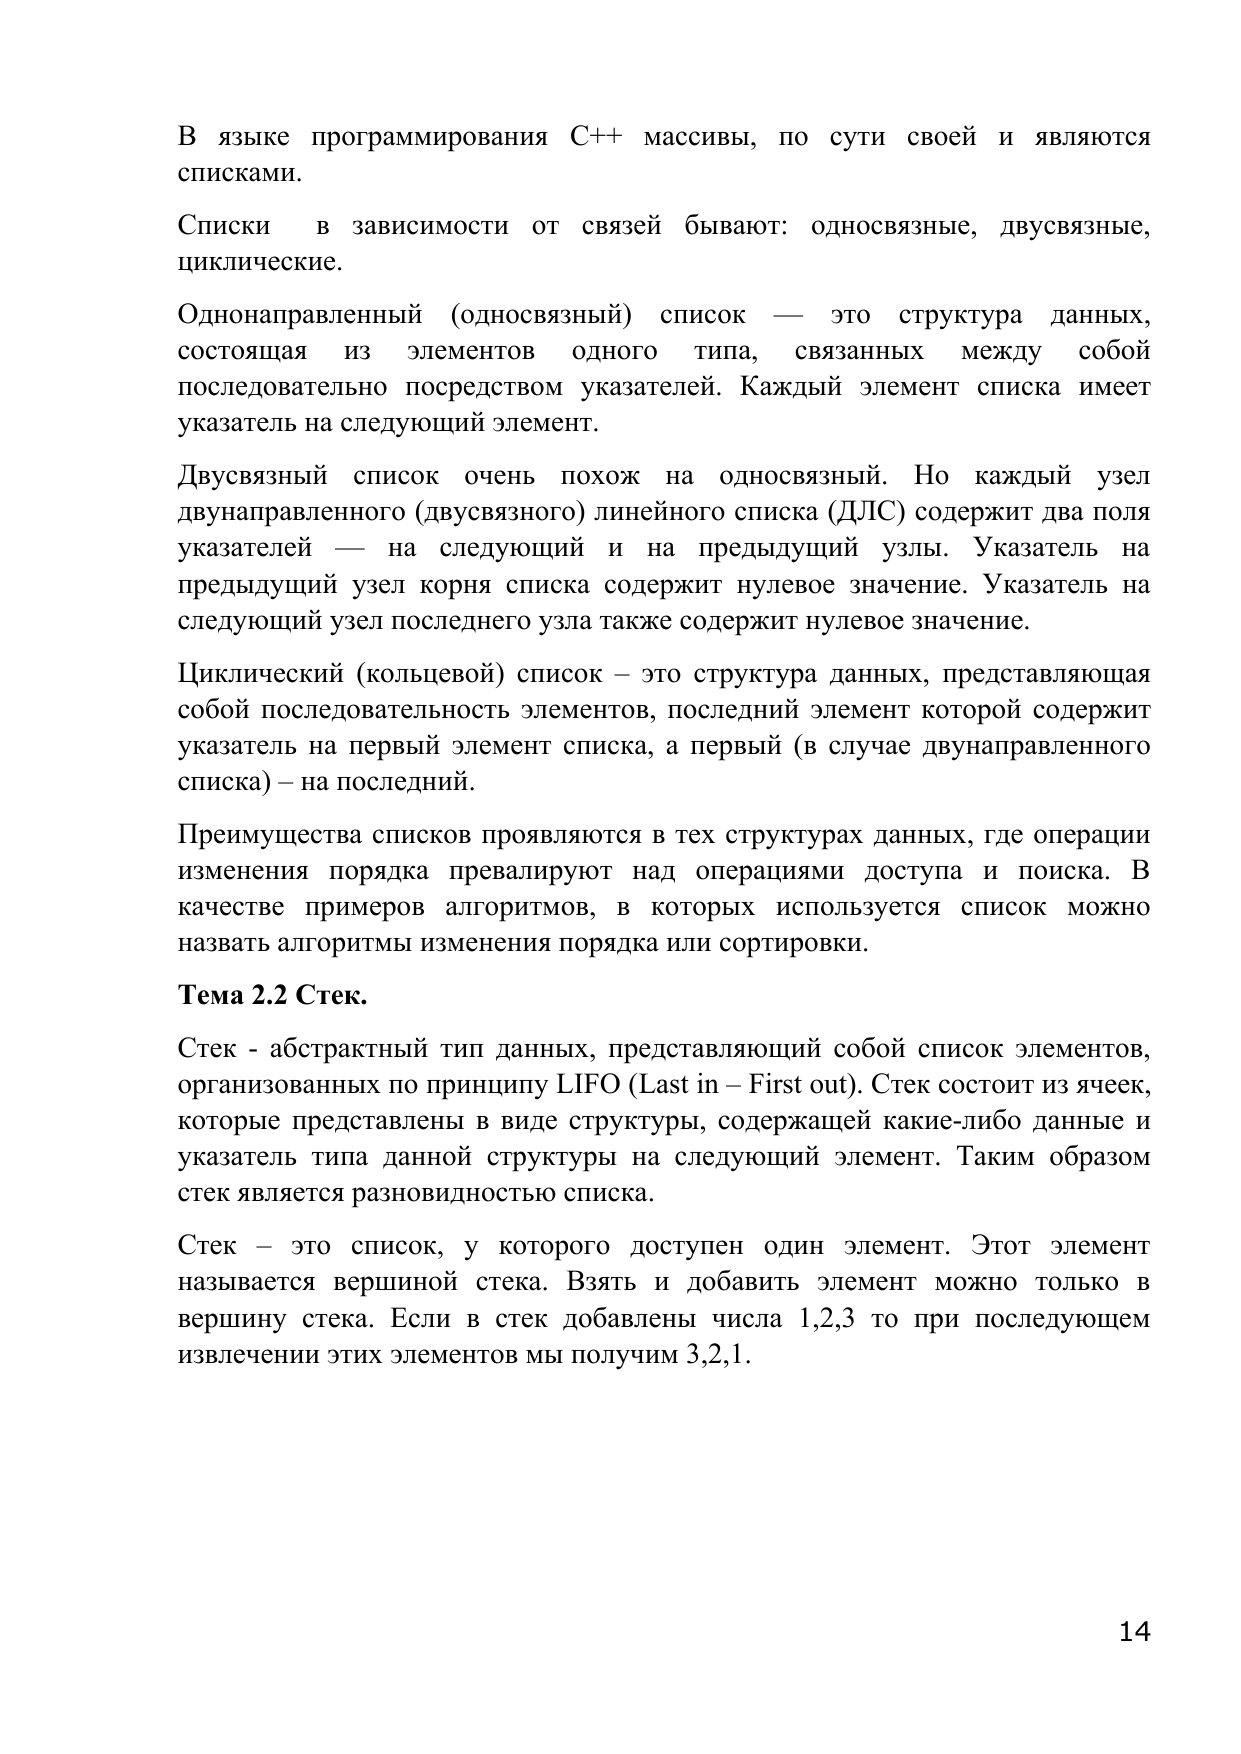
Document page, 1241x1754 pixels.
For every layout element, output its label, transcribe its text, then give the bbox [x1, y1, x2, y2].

text В языке программирования C++ массивы, по сути своей и являются списками. [177, 118, 1152, 188]
text Стек – это список, у которого доступен один элемент. Этот элемент называется вершиной стека. Взять и добавить элемент можно только в вершину стека. Если в стек добавлены числа 1,2,3 то при последующем извлечении этих элементов мы получим 3,2,1. [177, 1227, 1152, 1369]
text Стек - абстрактный тип данных, представляющий собой список элементов, организованных по принципу LIFO (Last in – First out). Стек состоит из ячеек, которые представлены в виде структуры, содержащей какие-либо данные и указатель типа данной структуры на следующий элемент. Таким образом стек является разновидностью списка. [177, 1030, 1152, 1208]
text Однонаправленный (односвязный) список — это структура данных, состоящая из элементов одного типа, связанных между собой последовательно посредством указателей. Каждый элемент списка имеет указатель на следующий элемент. [177, 296, 1152, 438]
text Списки в зависимости от связей бывают: односвязные, двусвязные, циклические. [177, 207, 1152, 277]
text Двусвязный список очень похож на односвязный. Но каждый узел двунаправленного (двусвязного) линейного списка (ДЛС) содержит два поля указателей — на следующий и на предыдущий узлы. Указатель на предыдущий узел корня списка содержит нулевое значение. Указатель на следующий узел последнего узла также содержит нулевое значение. [177, 457, 1152, 635]
text Преимущества списков проявляются в тех структурах данных, где операции изменения порядка превалируют над операциями доступа и поиска. В качестве примеров алгоритмов, в которых используется список можно назвать алгоритмы изменения порядка или сортировки. [177, 816, 1152, 958]
text Циклический (кольцевой) список – это структура данных, представляющая собой последовательность элементов, последний элемент которой содержит указатель на первый элемент списка, а первый (в случае двунаправленного списка) – на последний. [177, 655, 1152, 797]
subtitle Тема 2.2 Стек. [177, 977, 1152, 1011]
